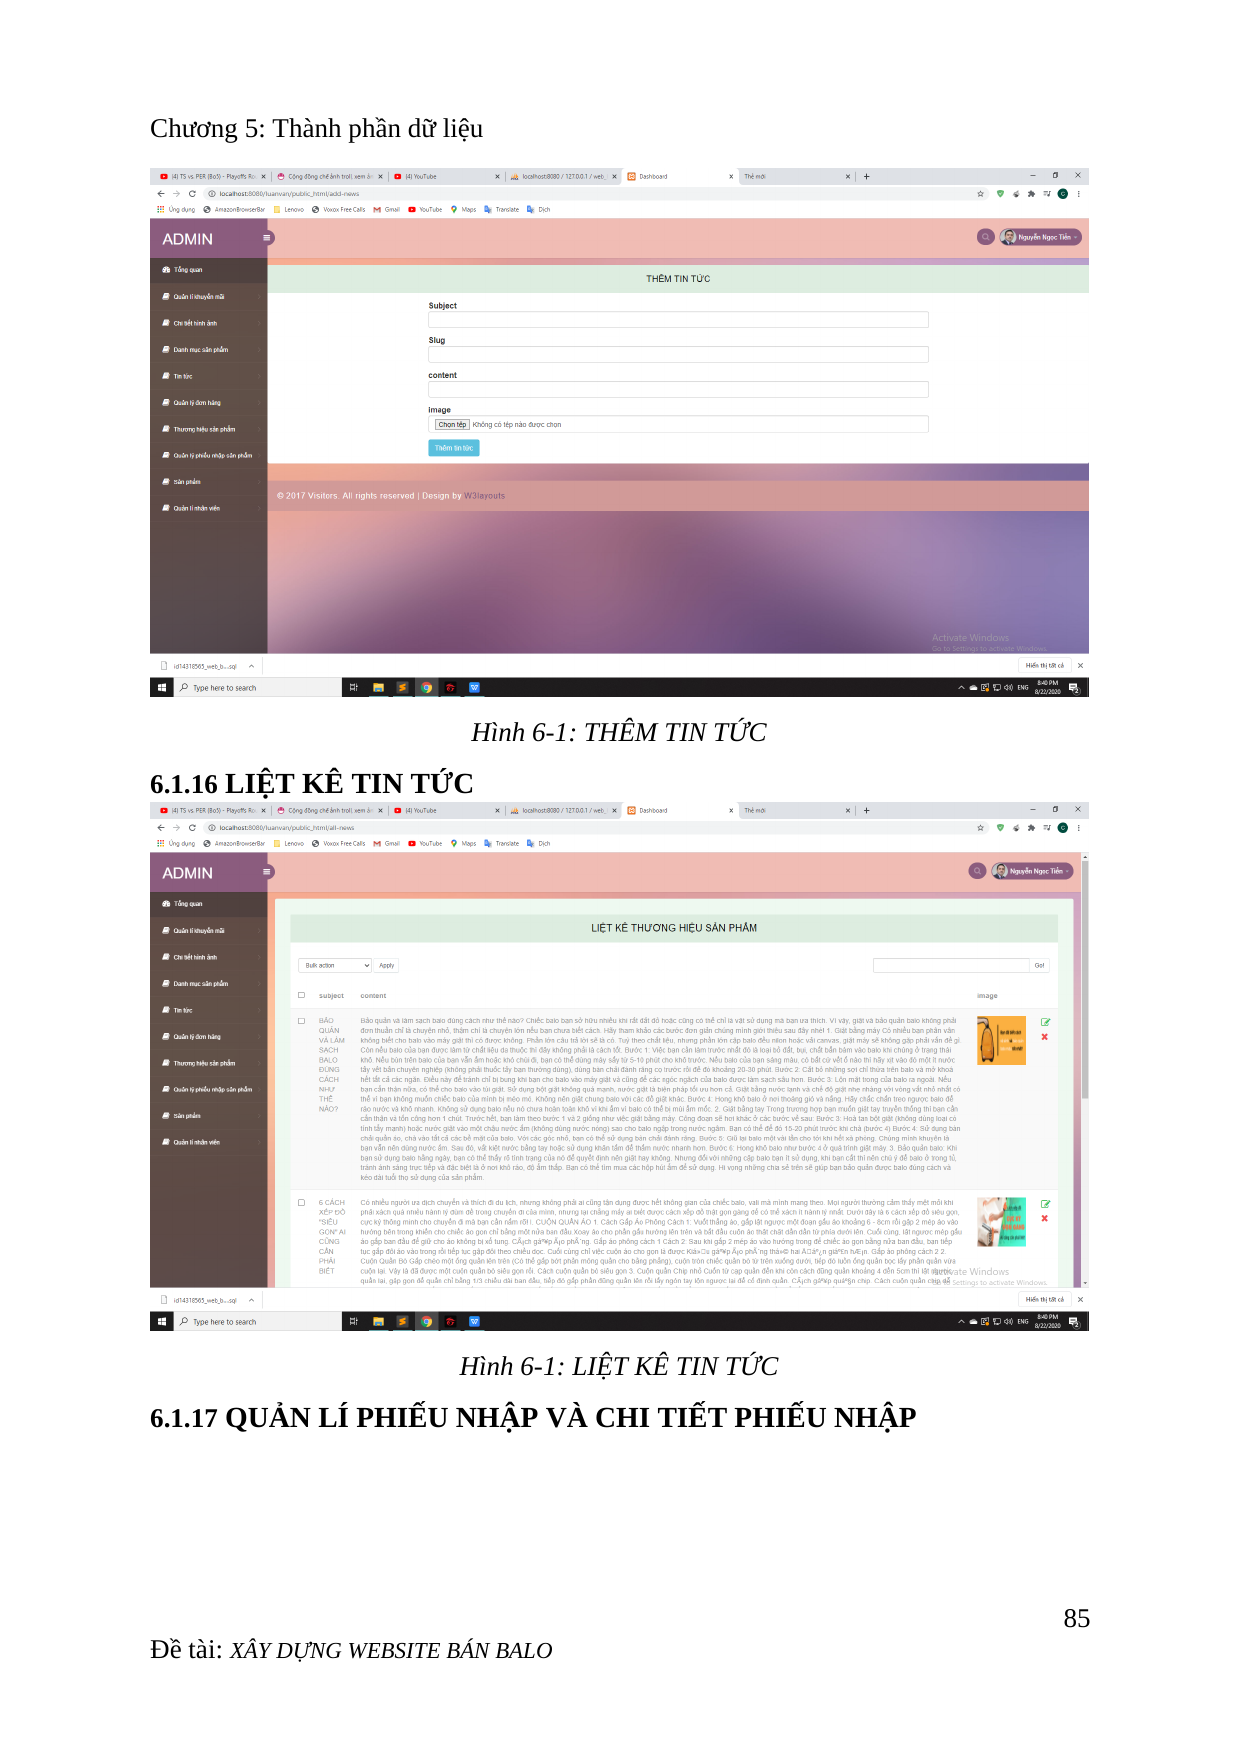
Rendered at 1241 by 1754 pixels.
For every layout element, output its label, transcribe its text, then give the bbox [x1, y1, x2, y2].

text QUẢN LÍ PHIẾU NHẬP VÀ CHI TIẾT PHIẾU NHẬP [150, 1400, 1090, 1434]
picture [150, 168, 1089, 697]
text THÊM TIN TỨC [150, 716, 1090, 747]
text LIỆT KÊ TIN TỨC [150, 1350, 1090, 1381]
picture [150, 802, 1089, 1331]
text LIỆT KÊ TIN TỨC [150, 766, 1090, 800]
